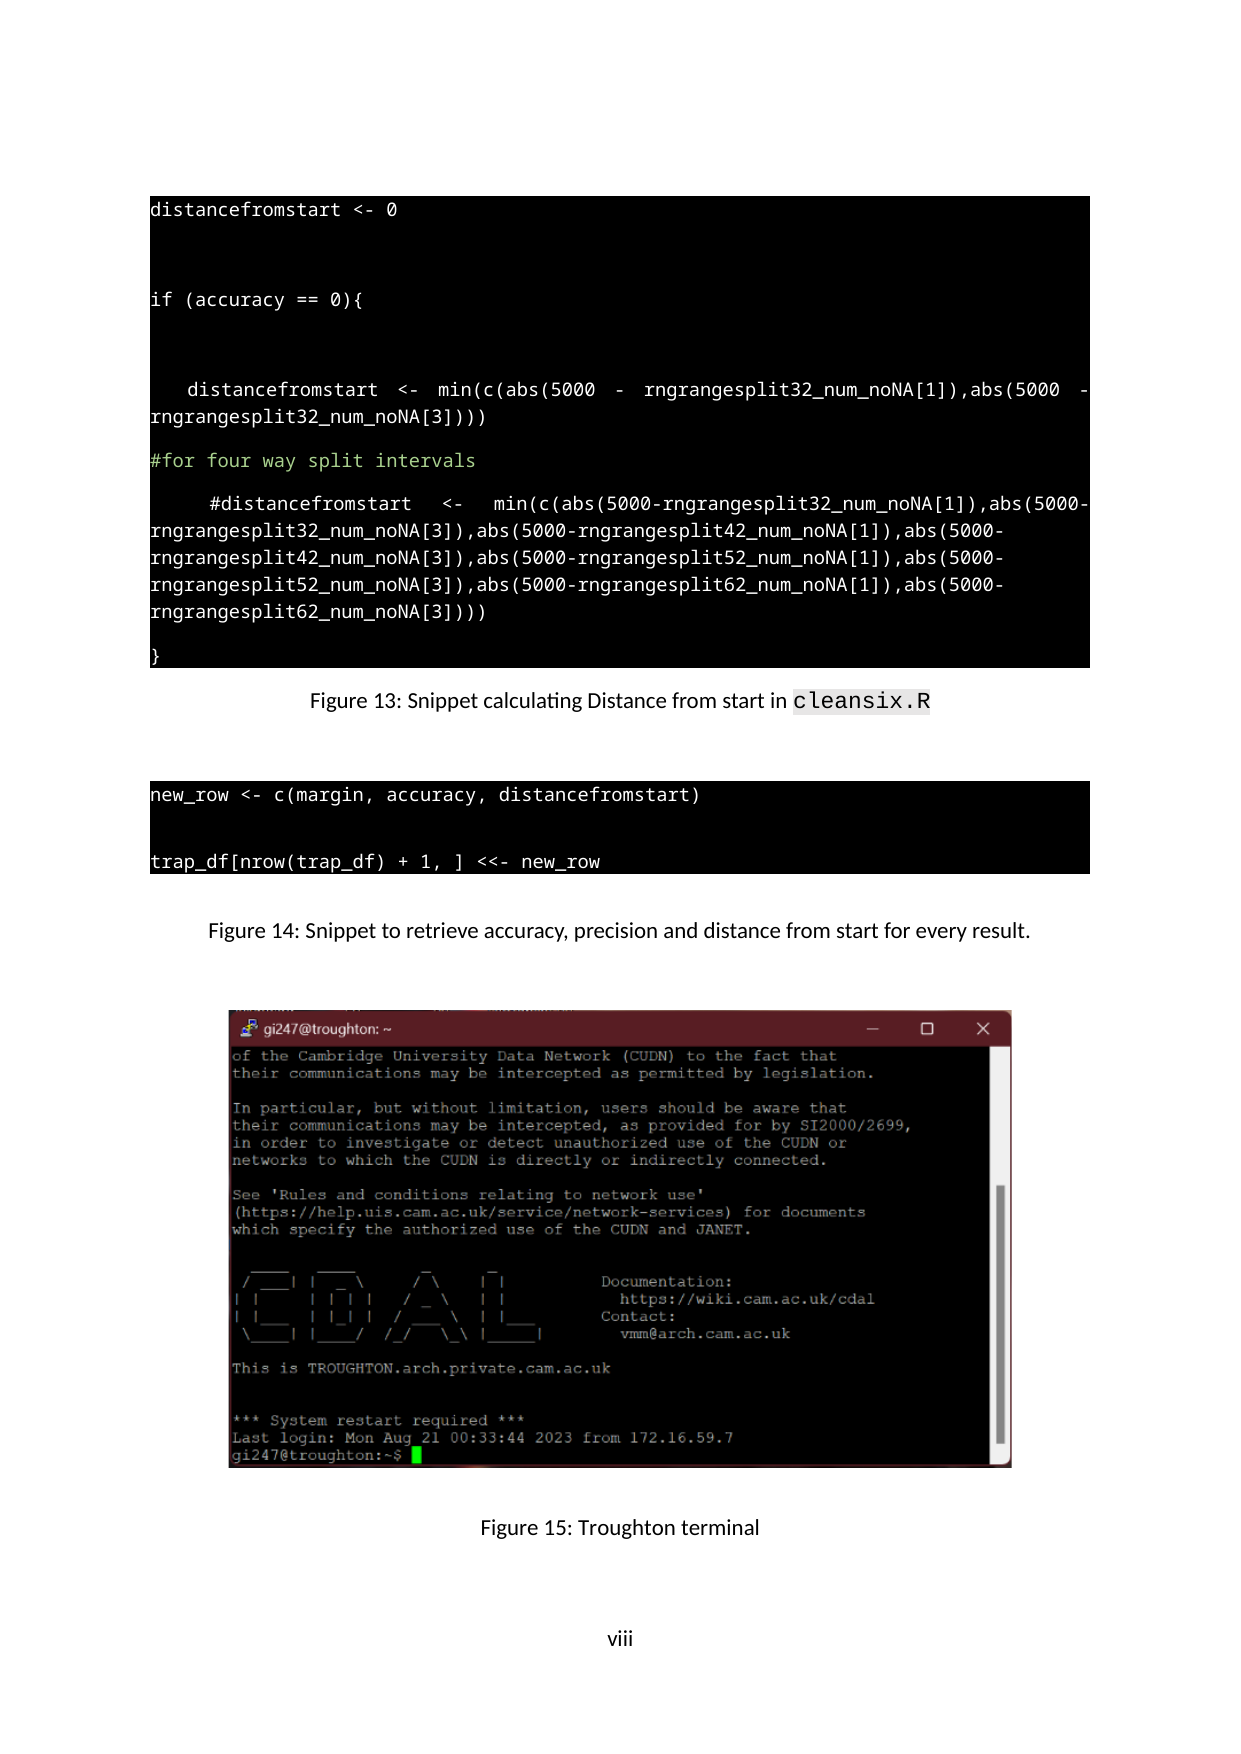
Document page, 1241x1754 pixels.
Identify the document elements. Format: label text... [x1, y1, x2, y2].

text Figure 13: Snippet calculating Distance from start in cleansix.R [150, 686, 1090, 715]
text Figure 14: Snippet to retrieve accuracy, precision and distance from start for every result. [150, 916, 1090, 944]
text } [150, 642, 1090, 668]
text distancefromstart <- 0 [150, 196, 1090, 222]
text #for four way split intervals [150, 447, 1090, 472]
text trap_df[nrow(trap_df) + 1, ] <<- new_row [150, 848, 1090, 874]
text Figure 15: Troughton terminal [150, 1513, 1090, 1541]
text new_row <- c(margin, accuracy, distancefromstart) [150, 781, 1090, 806]
text distancefromstart <- min(c(abs(5000 - rngrangesplit32_num_noNA[1]),abs(5000 - rngrangesplit32_num_noNA[3]))) [150, 376, 1090, 429]
text if (accuracy == 0){ [150, 286, 1090, 312]
text #distancefromstart <- min(c(abs(5000-rngrangesplit32_num_noNA[1]),abs(5000-rngrangesplit32_num_noNA[3]),abs(5000-rngrangesplit42_num_noNA[1]),abs(5000-rngrangesplit42_num_noNA[3]),abs(5000-rngrangesplit52_num_noNA[1]),abs(5000-rngrangesplit52_num_noNA[3]),abs(5000-rngrangesplit62_num_noNA[1]),abs(5000-rngrangesplit62_num_noNA[3]))) [150, 491, 1090, 624]
picture [228, 1010, 1012, 1468]
